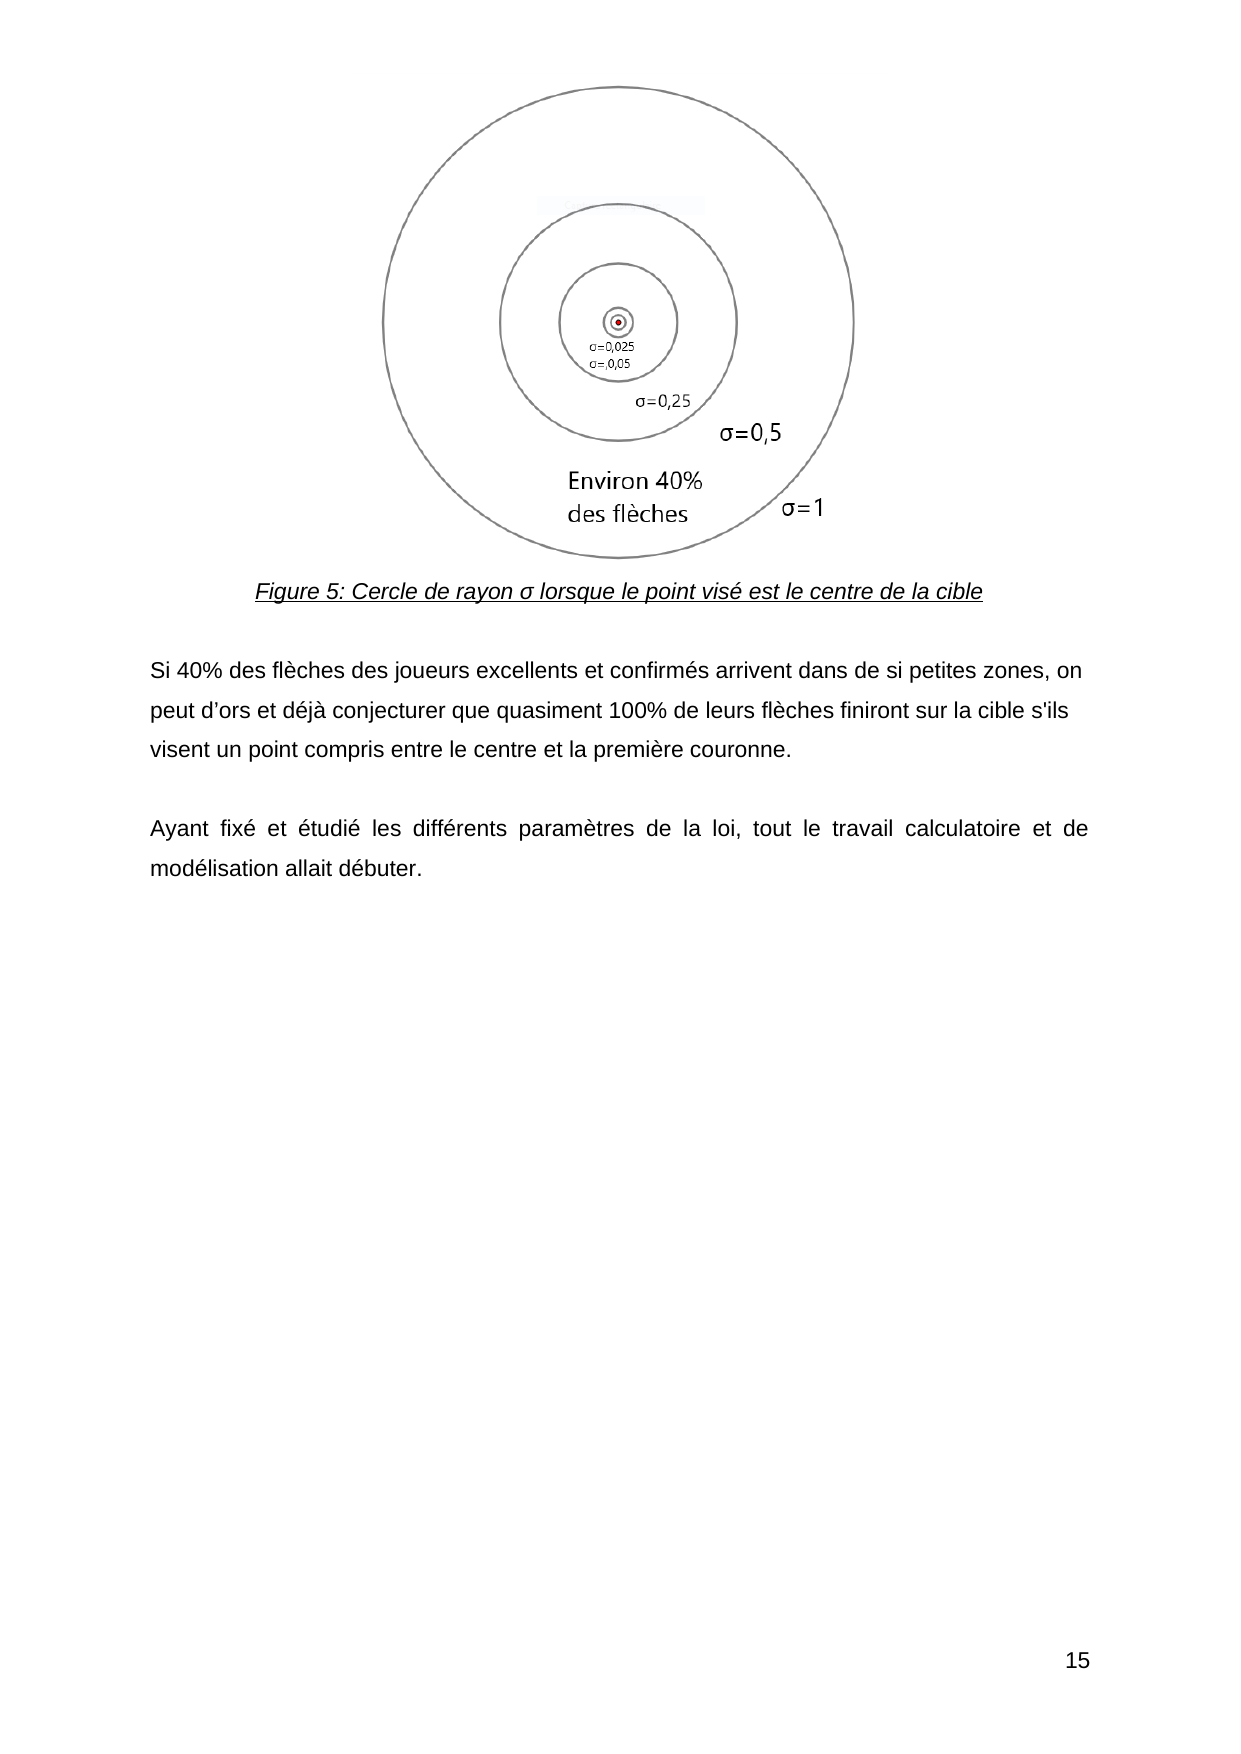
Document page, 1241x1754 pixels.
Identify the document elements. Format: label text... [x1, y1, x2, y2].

text Ayant fixé et étudié les différents paramètres de la loi, tout le travail calculatoire et de modélisation allait débuter. [150, 815, 1090, 881]
text Si 40% des flèches des joueurs excellents et confirmés arrivent dans de si petites zones, on peut d’ors et déjà conjecturer que quasiment 100% de leurs flèches finiront sur la cible s'ils visent un point compris entre le centre et la première couronne. [150, 657, 1090, 763]
text Figure 5: Cercle de rayon σ lorsque le point visé est le centre de la cible [150, 578, 1090, 605]
picture [352, 73, 888, 566]
